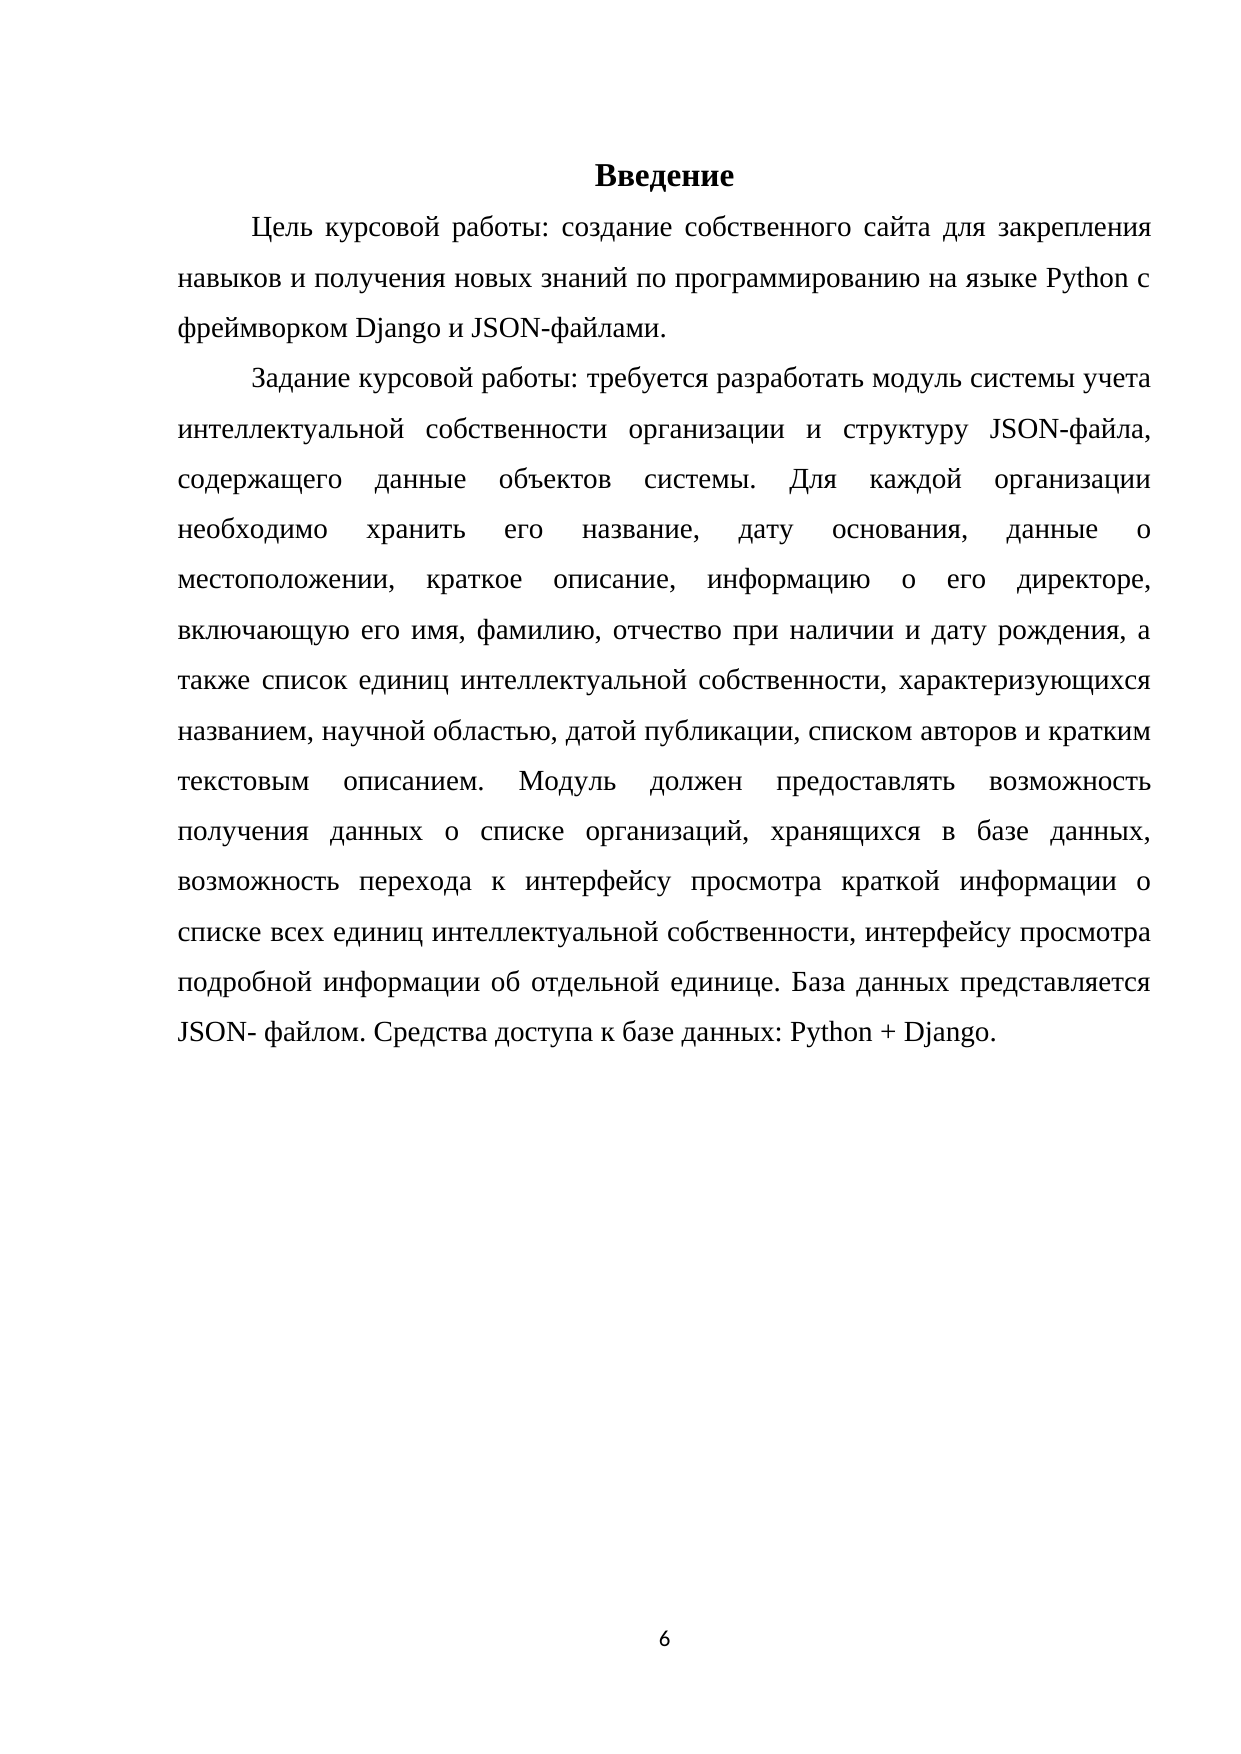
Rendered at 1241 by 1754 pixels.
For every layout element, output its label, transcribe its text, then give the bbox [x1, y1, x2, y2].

text Цель курсовой работы: создание собственного сайта для закрепления навыков и получения новых знаний по программированию на языке Python с фреймворком Django и JSON-файлами. [177, 209, 1152, 344]
text Задание курсовой работы: требуется разработать модуль системы учета интеллектуальной собственности организации и структуру JSON-файла, содержащего данные объектов системы. Для каждой организации необходимо хранить его название, дату основания, данные о местоположении, краткое описание, информацию о его директоре, включающую его имя, фамилию, отчество при наличии и дату рождения, а также список единиц интеллектуальной собственности, характеризующихся названием, научной областью, датой публикации, списком авторов и кратким текстовым описанием. Модуль должен предоставлять возможность получения данных о списке организаций, хранящихся в базе данных, возможность перехода к интерфейсу просмотра краткой информации о списке всех единиц интеллектуальной собственности, интерфейсу просмотра подробной информации об отдельной единице. База данных представляется JSON- файлом. Средства доступа к базе данных: Python + Django. [177, 360, 1152, 1048]
subtitle Введение [177, 156, 1152, 194]
